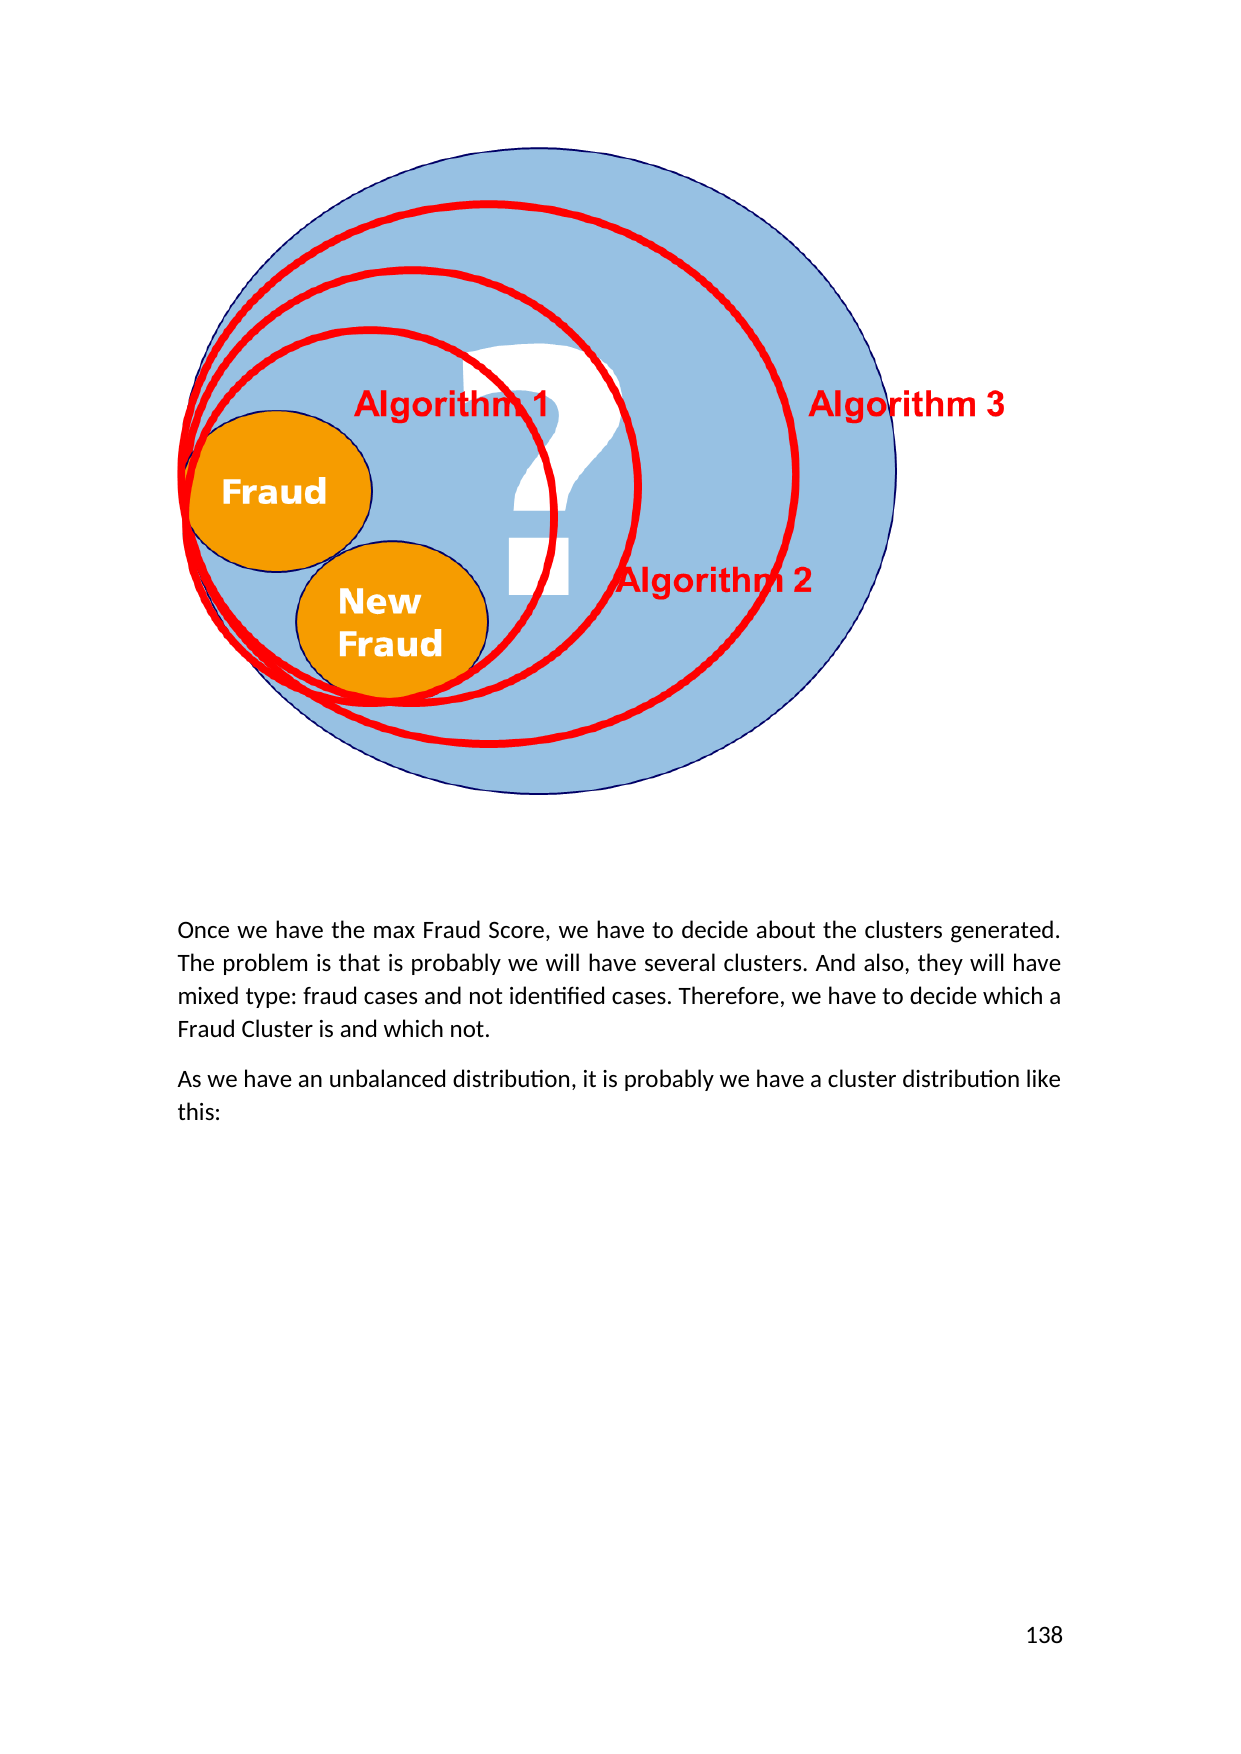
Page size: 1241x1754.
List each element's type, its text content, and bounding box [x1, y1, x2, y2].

text As we have an unbalanced distribution, it is probably we have a cluster distribution like this: [177, 1063, 1063, 1126]
text Once we have the max Fraud Score, we have to decide about the clusters generated. The problem is that is probably we will have several clusters. And also, they will have mixed type: fraud cases and not identified cases. Therefore, we have to decide which a Fraud Cluster is and which not. [177, 915, 1063, 1044]
picture [177, 147, 1027, 896]
